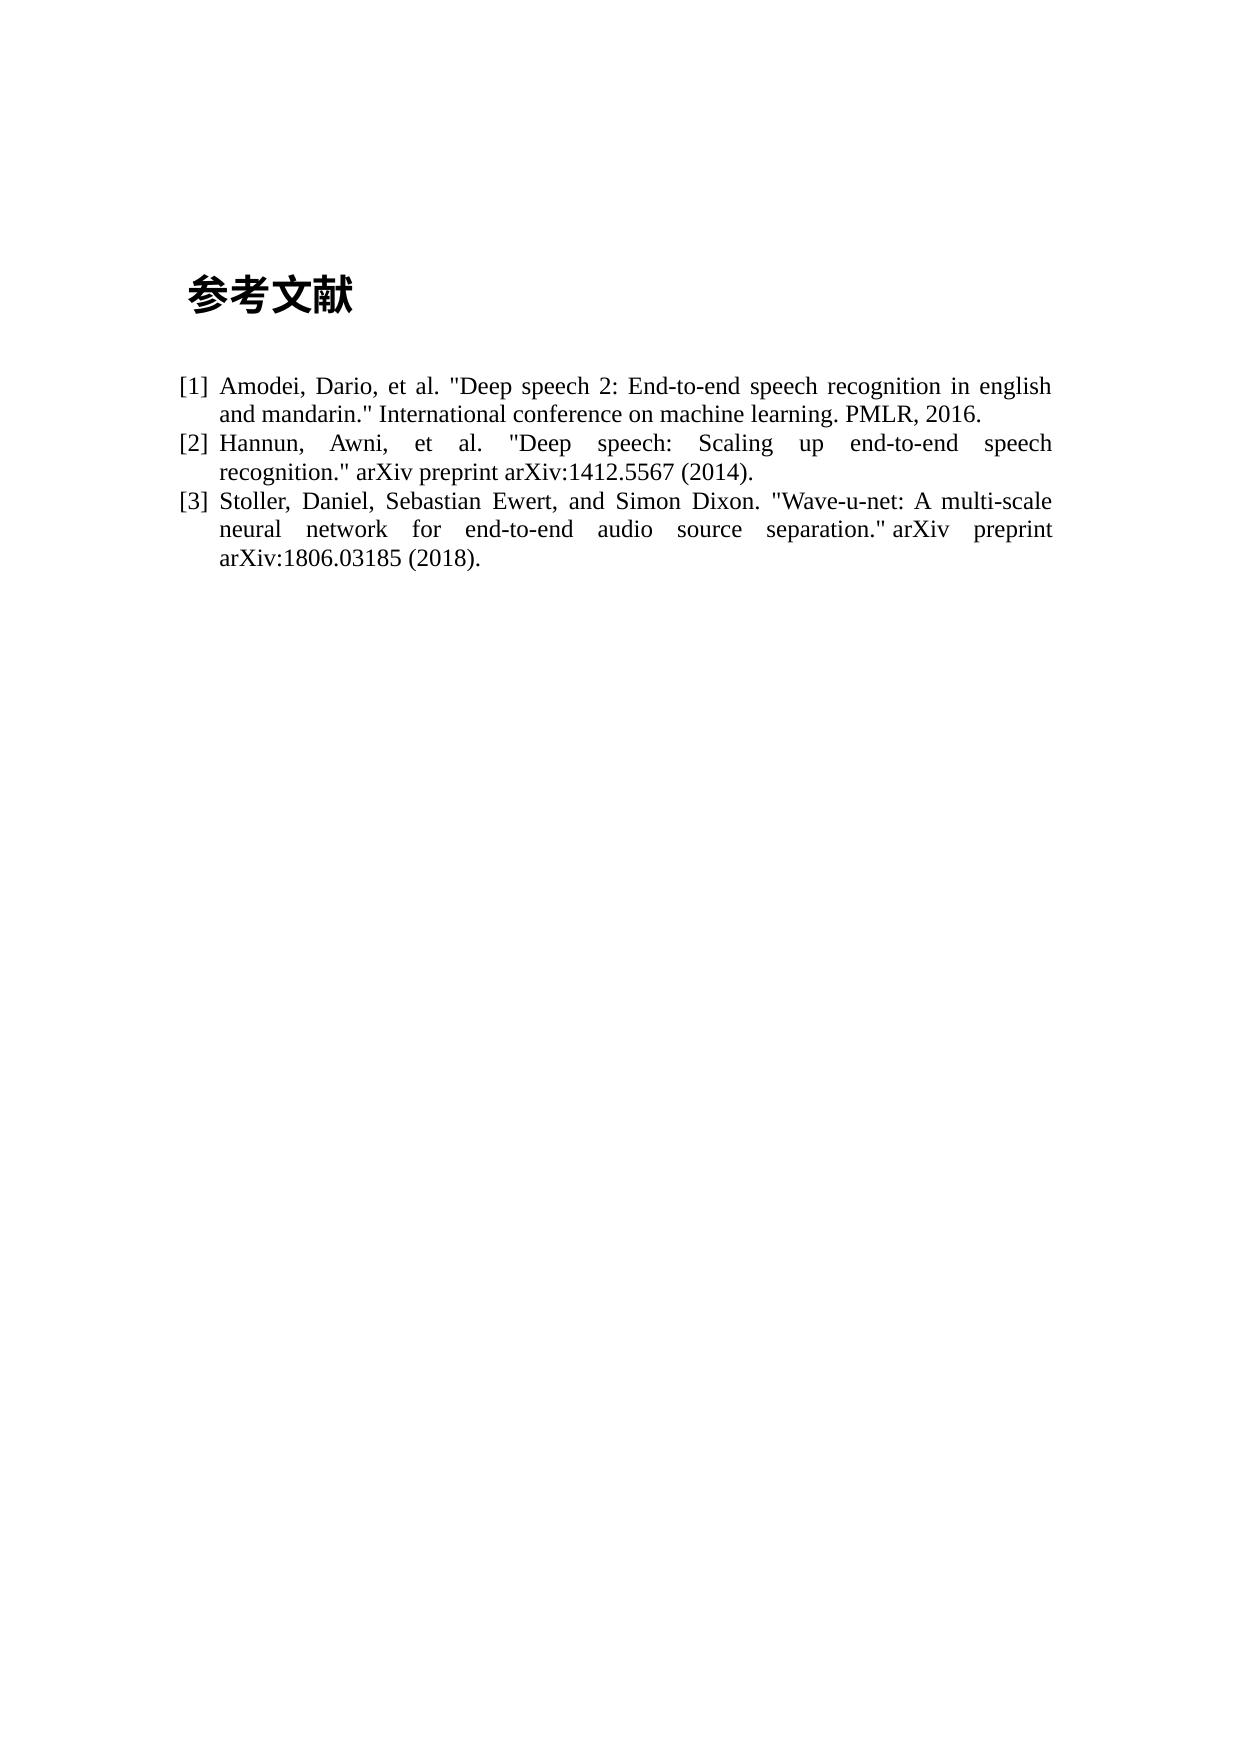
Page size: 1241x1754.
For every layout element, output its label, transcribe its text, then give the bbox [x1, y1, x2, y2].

list Amodei, Dario, et al. "Deep speech 2: End-to-end speech recognition in english and mandarin." International conference on machine learning. PMLR, 2016. [179, 371, 1053, 428]
list Hannun, Awni, et al. "Deep speech: Scaling up end-to-end speech recognition." arXiv preprint arXiv:1412.5567 (2014). [179, 428, 1053, 486]
list Stoller, Daniel, Sebastian Ewert, and Simon Dixon. "Wave-u-net: A multi-scale neural network for end-to-end audio source separation." arXiv preprint arXiv:1806.03185 (2018). [179, 486, 1053, 572]
subtitle 参考文献 [187, 259, 1053, 324]
